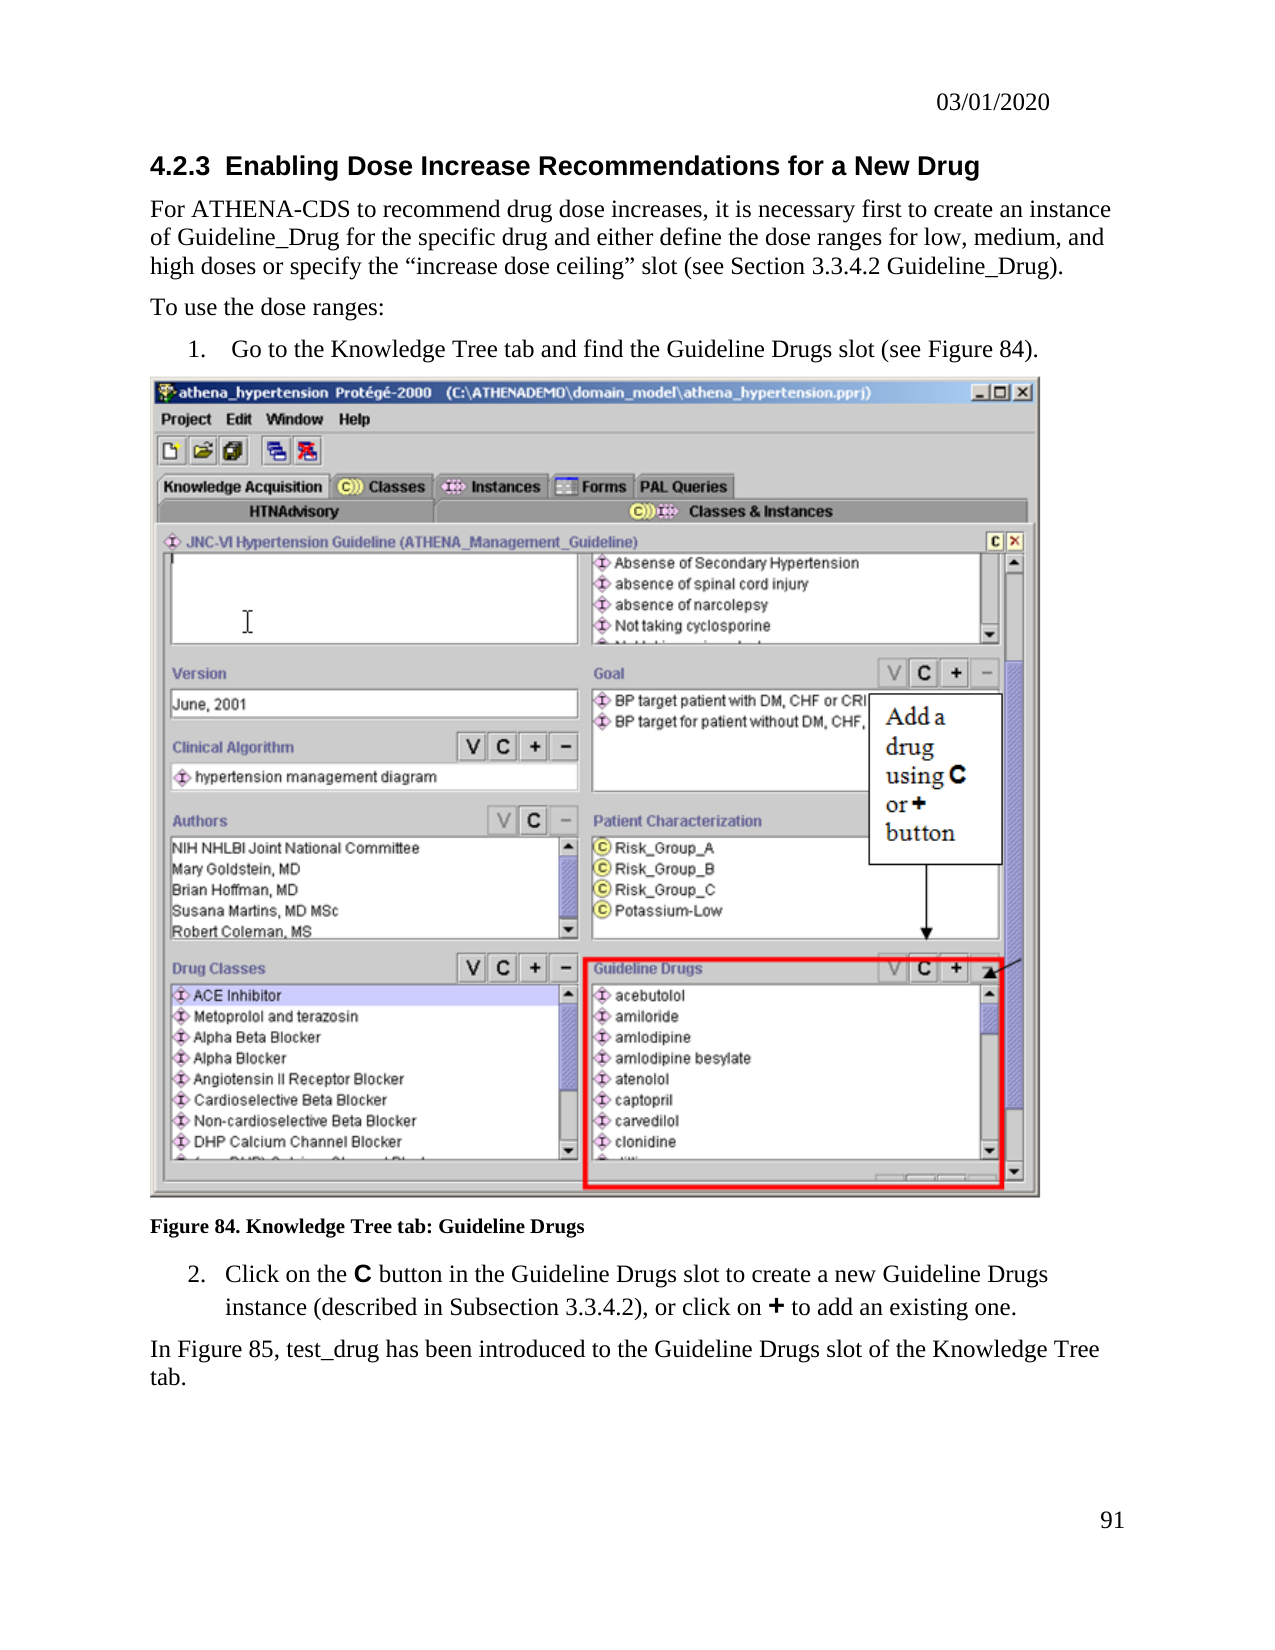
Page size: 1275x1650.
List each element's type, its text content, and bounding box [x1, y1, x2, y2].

picture [150, 375, 1043, 1202]
text Figure 84. Knowledge Tree tab: Guideline Drugs [150, 1214, 1125, 1238]
text In Figure 85, test_drug has been introduced to the Guideline Drugs slot of the Knowledge Tree tab. [150, 1334, 1125, 1391]
list Go to the Knowledge Tree tab and find the Guideline Drugs slot (see Figure 84). [187, 334, 1125, 362]
subtitle ​Enabling Dose Increase Recommendations for a New Drug [150, 150, 1125, 181]
list Click on the C button in the Guideline Drugs slot to create a new Guideline Drugs instance (described in Subsection 3.3.4.2), or click on + to add an existing one. [187, 1259, 1125, 1321]
text To use the dose ranges: [150, 292, 1125, 321]
text For ATHENA-CDS to recommend drug dose increases, it is necessary first to create an instance of Guideline_Drug for the specific drug and either define the dose ranges for low, medium, and high doses or specify the “increase dose ceiling” slot (see Section 3.3.4.2 Guideline_Drug). [150, 194, 1125, 280]
